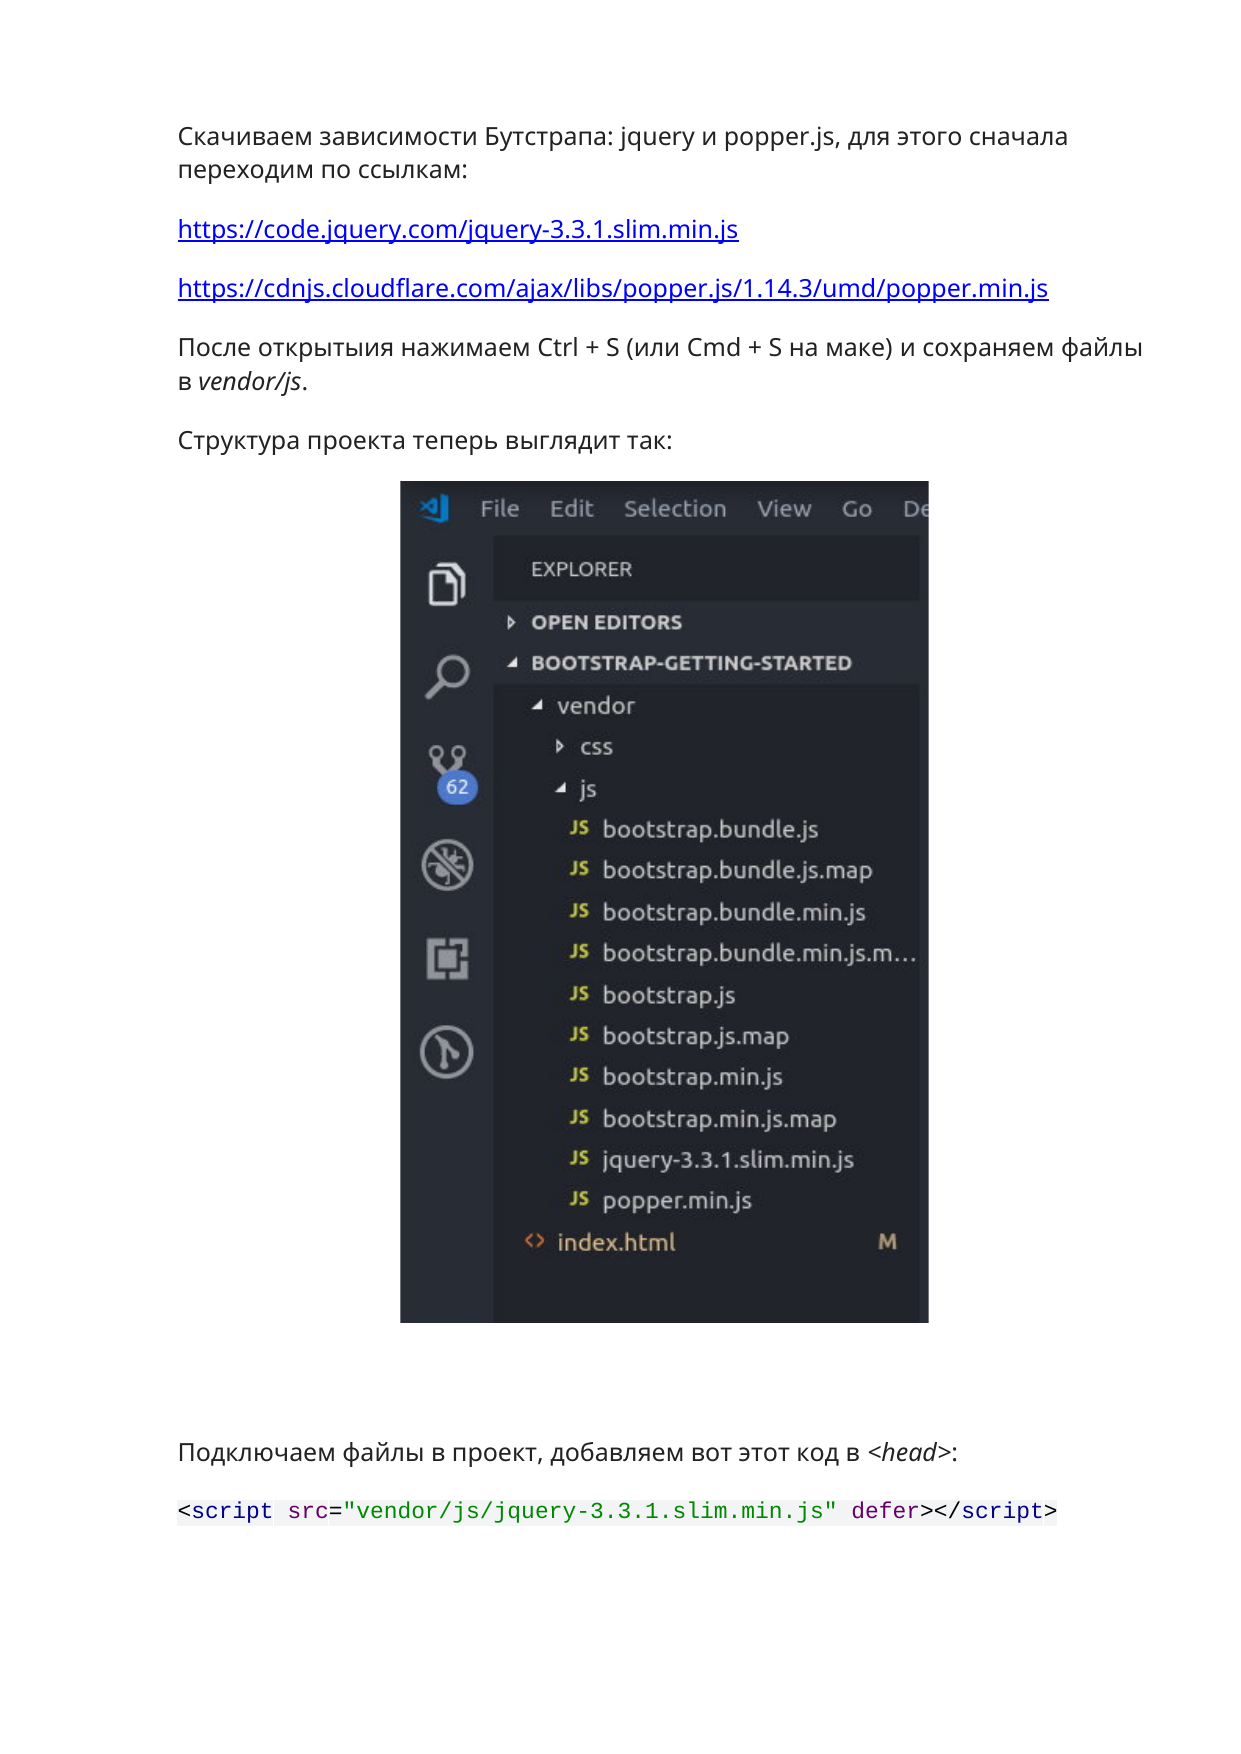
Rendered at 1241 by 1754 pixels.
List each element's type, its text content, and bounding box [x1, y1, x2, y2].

text https://cdnjs.cloudflare.com/ajax/libs/popper.js/1.14.3/umd/popper.min.js [177, 270, 1152, 304]
text Структура проекта теперь выглядит так: [177, 422, 1152, 457]
text После открытыия нажимаем Ctrl + S (или Cmd + S на маке) ﻿и сохраняем файлы в vendor/js. [177, 329, 1152, 397]
text <script src="vendor/js/jquery-3.3.1.slim.min.js" defer></script> [177, 1493, 1152, 1526]
text Скачиваем зависимости Бутстрапа: jquery и popper.js, для этого сначала переходим по ссылкам: [177, 118, 1152, 186]
picture [400, 481, 929, 1323]
text https://code.jquery.com/jquery-3.3.1.slim.min.js [177, 211, 1152, 245]
text Подключаем файлы в проект, добавляем вот этот код в <head>: [177, 1434, 1152, 1468]
